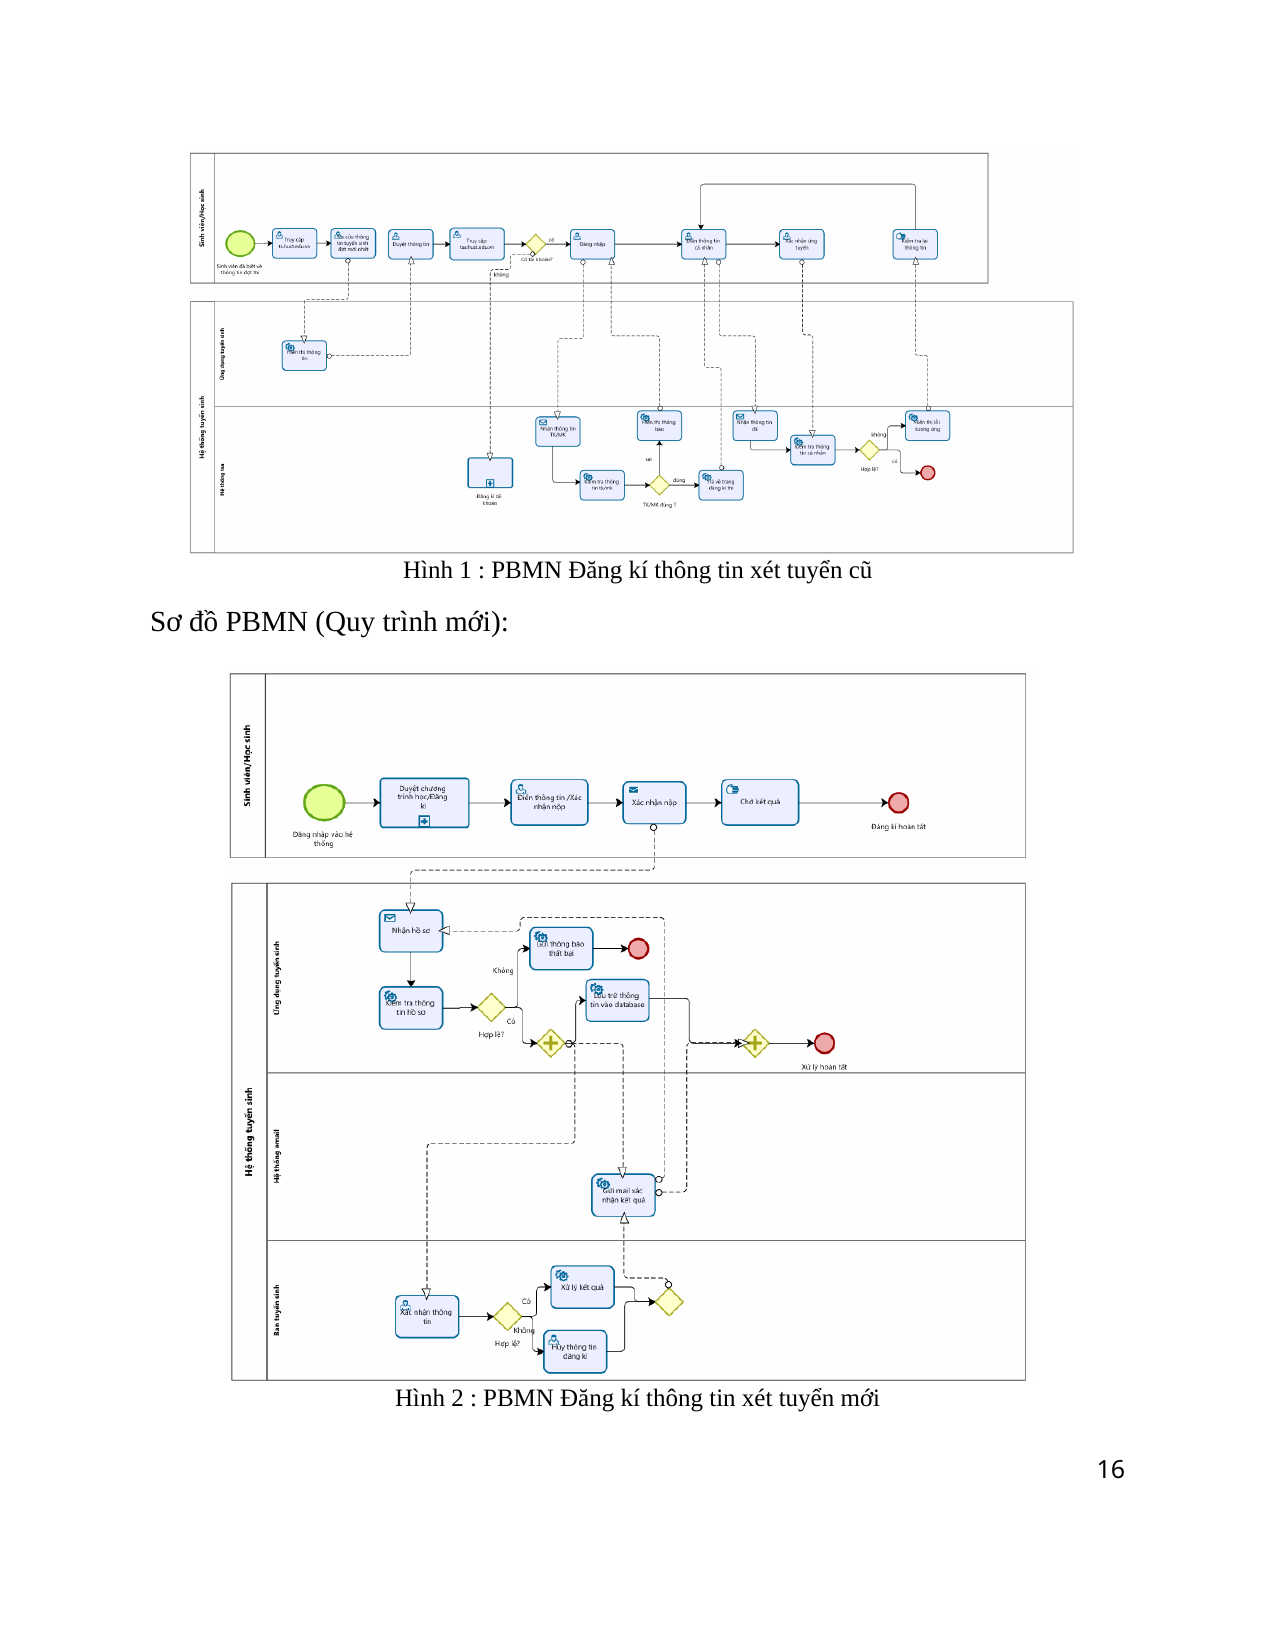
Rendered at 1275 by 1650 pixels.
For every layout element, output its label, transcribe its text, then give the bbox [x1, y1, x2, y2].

text Sơ đồ PBMN (Quy trình mới): [150, 604, 1125, 638]
text Hình 2 : PBMN Đăng kí thông tin xét tuyển mới [150, 1383, 1125, 1412]
picture [225, 671, 1035, 1384]
picture [187, 150, 1079, 555]
text Hình 1 : PBMN Đăng kí thông tin xét tuyển cũ [150, 555, 1125, 583]
